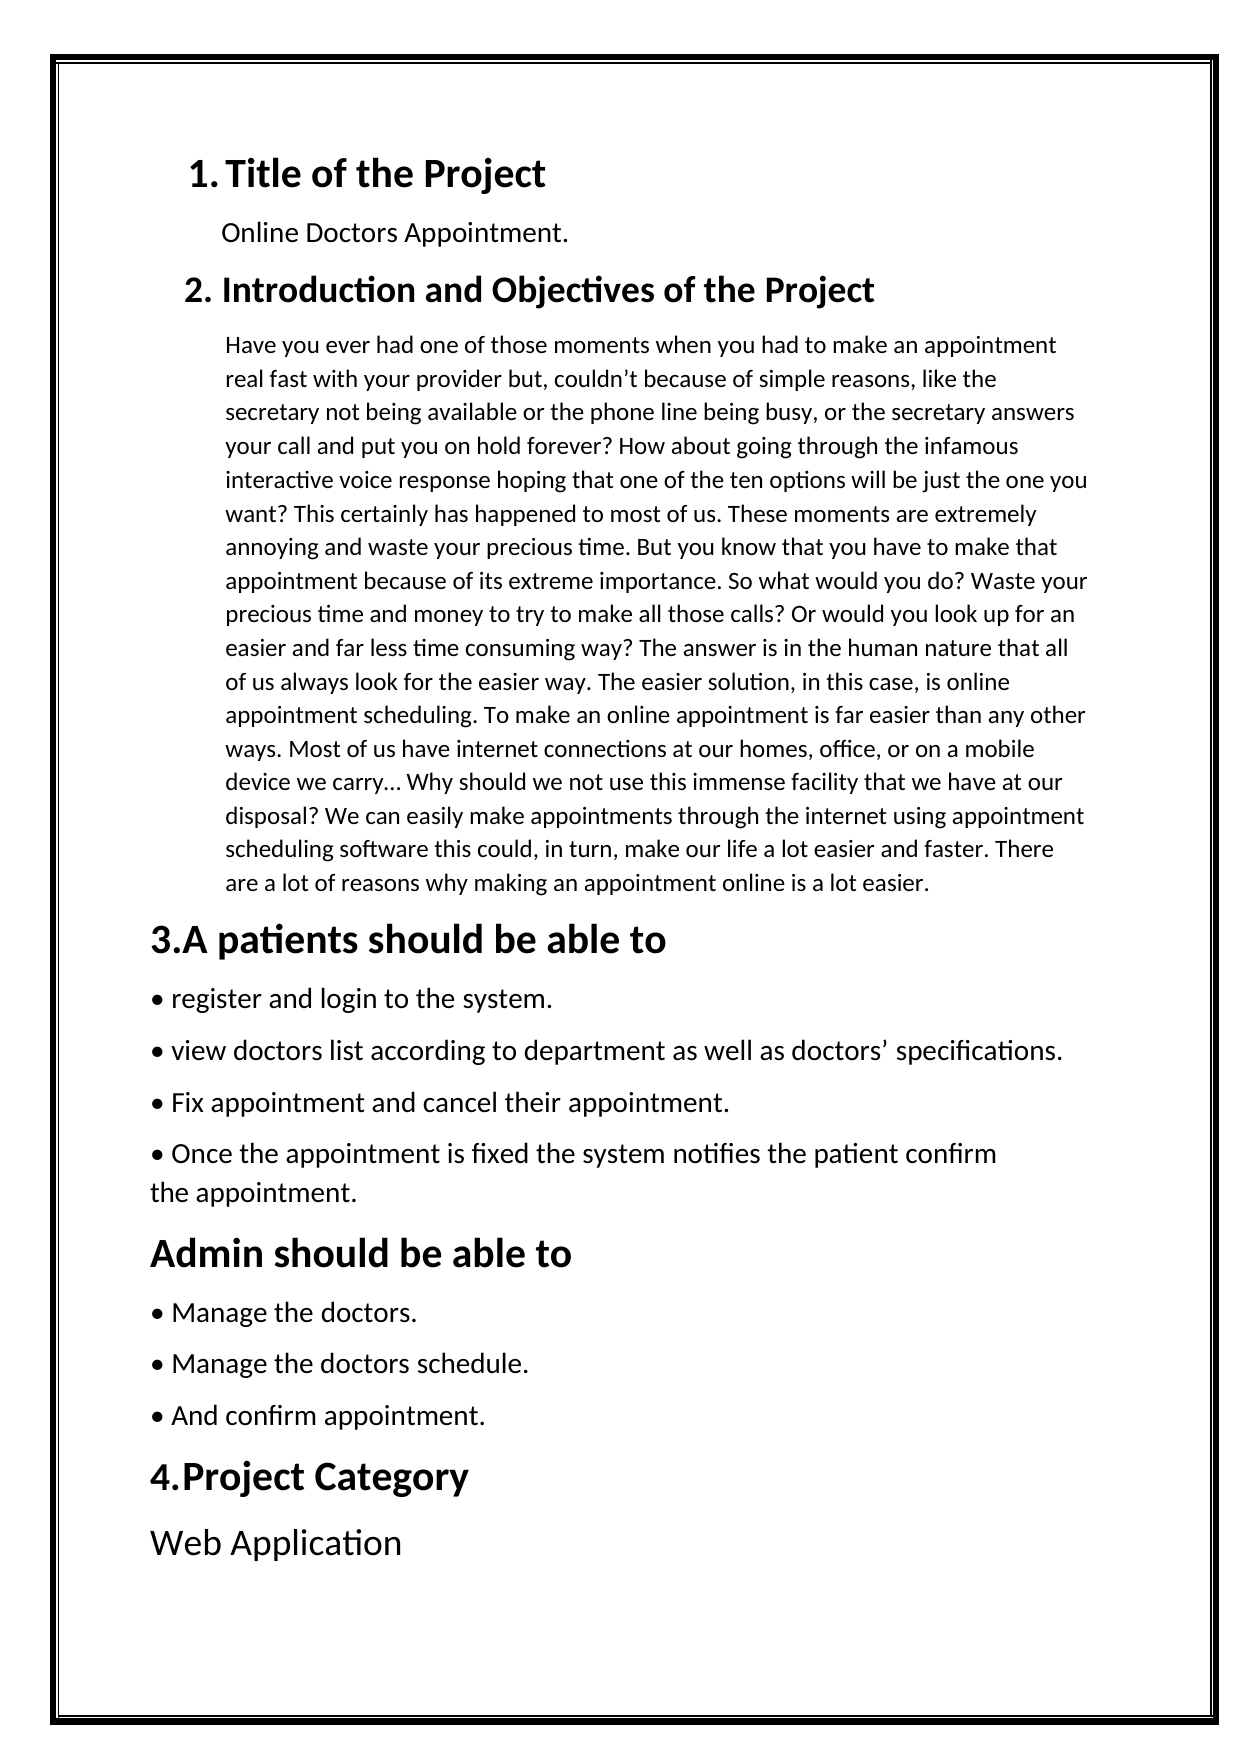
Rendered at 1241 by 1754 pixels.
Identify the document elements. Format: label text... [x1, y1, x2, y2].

text interactive voice response hoping that one of the ten options will be just the one you want? This certainly has happened to most of us. These moments are extremely annoying and waste your precious time. But you know that you have to make that appointment because of its extreme importance. So what would you do? Waste your precious time and money to try to make all those calls? Or would you look up for an easier and far less time consuming way? The answer is in the human nature that all of us always look for the easier way. The easier solution, in this case, is online appointment scheduling. To make an online appointment is far easier than any other ways. Most of us have internet connections at our homes, office, or on a mobile [225, 464, 1090, 763]
subtitle 3.A patients should be able to [150, 913, 1210, 963]
list Fix appointment and cancel their appointment. [150, 1084, 1210, 1119]
text Admin should be able to [150, 1227, 1210, 1277]
list view doctors list according to department as well as doctors’ specifications. [150, 1032, 1210, 1068]
list And confirm appointment. [150, 1397, 1210, 1433]
list Manage the doctors. [150, 1294, 1210, 1330]
text Web Application [150, 1519, 1210, 1564]
text Have you ever had one of those moments when you had to make an appointment real fast with your provider but, couldn’t because of simple reasons, like the secretary not being available or the phone line being busy, or the secretary answers your call and put you on hold forever? How about going through the infamous [225, 329, 1087, 461]
list Manage the doctors schedule. [150, 1346, 1210, 1381]
list register and login to the system. [150, 980, 1210, 1016]
text device we carry… Why should we not use this immense facility that we have at our disposal? We can easily make appointments through the internet using appointment scheduling software this could, in turn, make our life a lot easier and faster. There are a lot of reasons why making an appointment online is a lot easier. [225, 766, 1087, 897]
list Project Category [150, 1450, 1210, 1501]
text Online Doctors Appointment. [221, 214, 1210, 250]
list Once the appointment is fixed the system notifies the patient confirm the appointment. [150, 1135, 1039, 1210]
subtitle Title of the Project [187, 148, 1210, 198]
list Introduction and Objectives of the Project [184, 266, 1210, 312]
